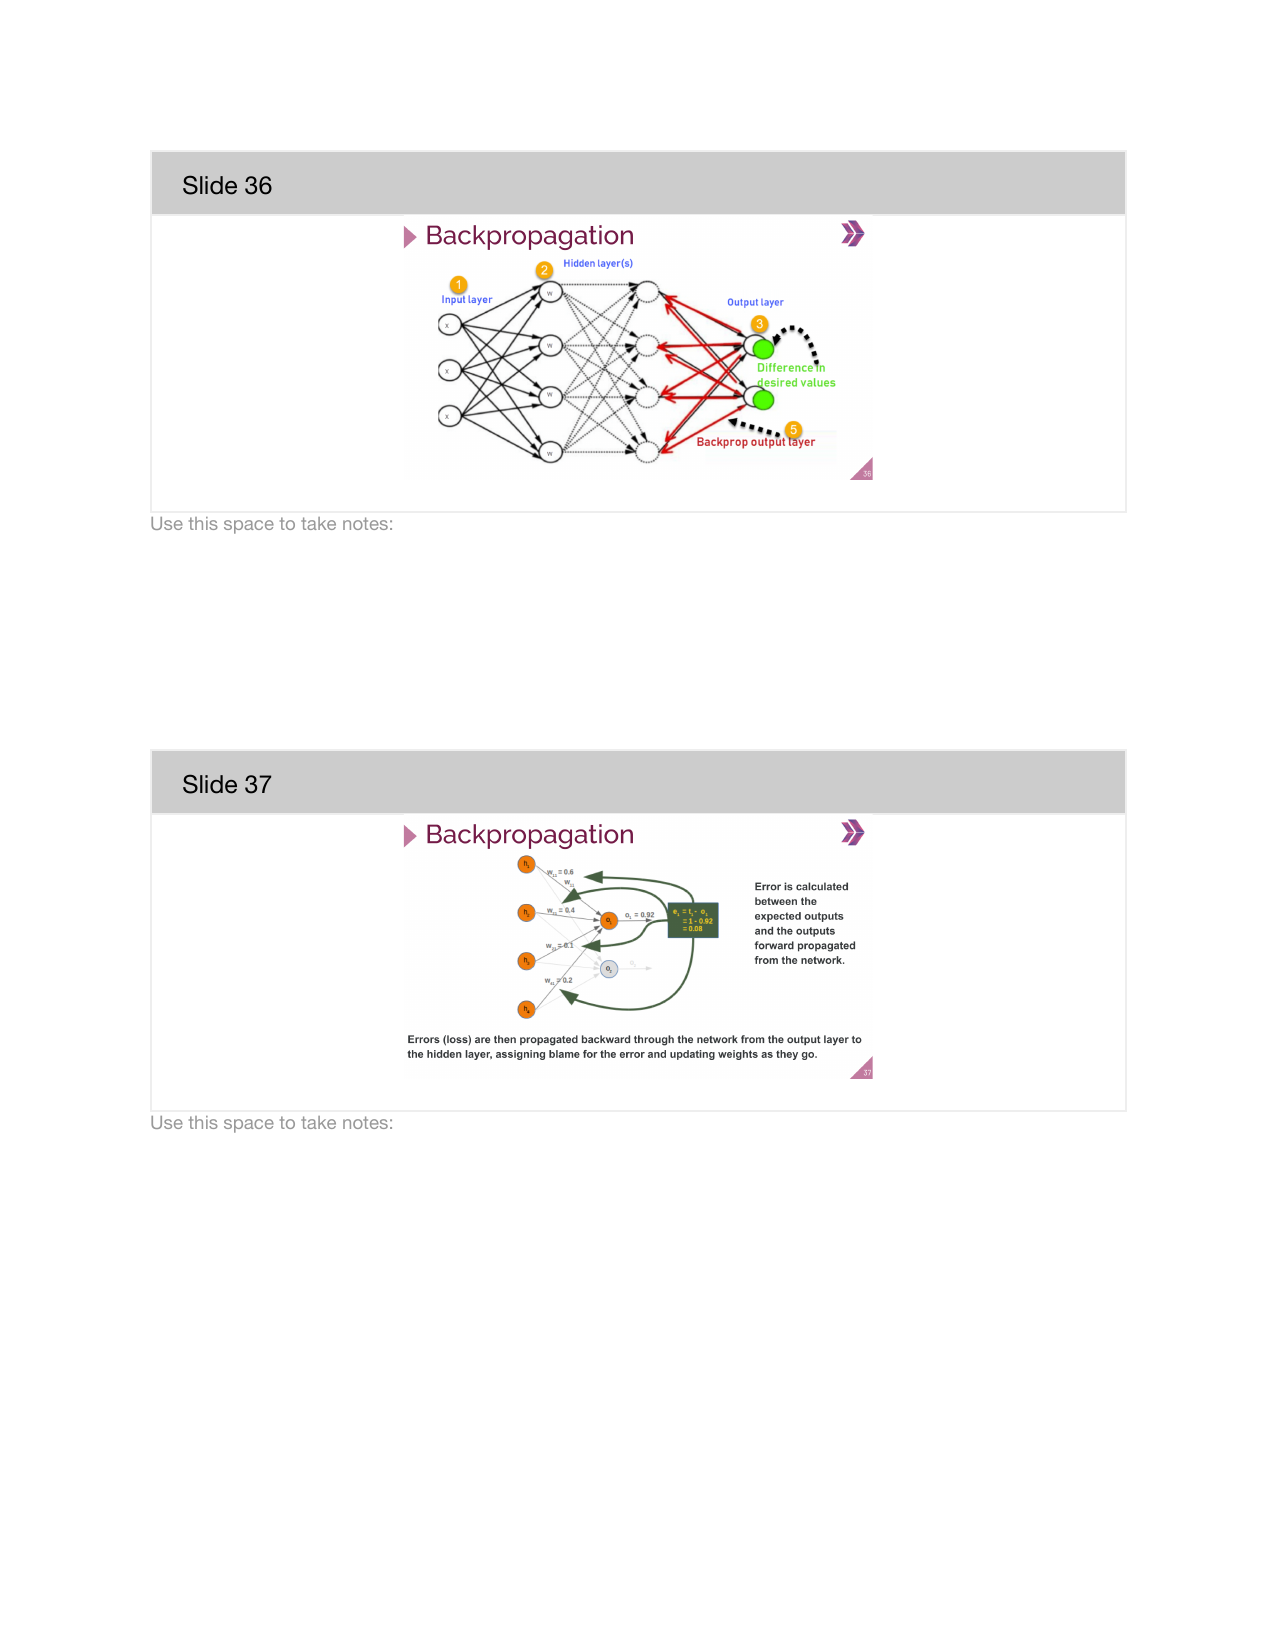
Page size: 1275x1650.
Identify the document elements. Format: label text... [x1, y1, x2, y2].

text Use this space to take notes: [150, 1112, 1125, 1135]
table_header Slide 37 [152, 751, 1125, 813]
text Use this space to take notes: [150, 513, 1125, 536]
table_cell [152, 815, 1125, 1110]
table_cell [152, 216, 1125, 511]
picture [403, 215, 873, 480]
picture [403, 814, 873, 1079]
table_header Slide 36 [152, 152, 1125, 214]
